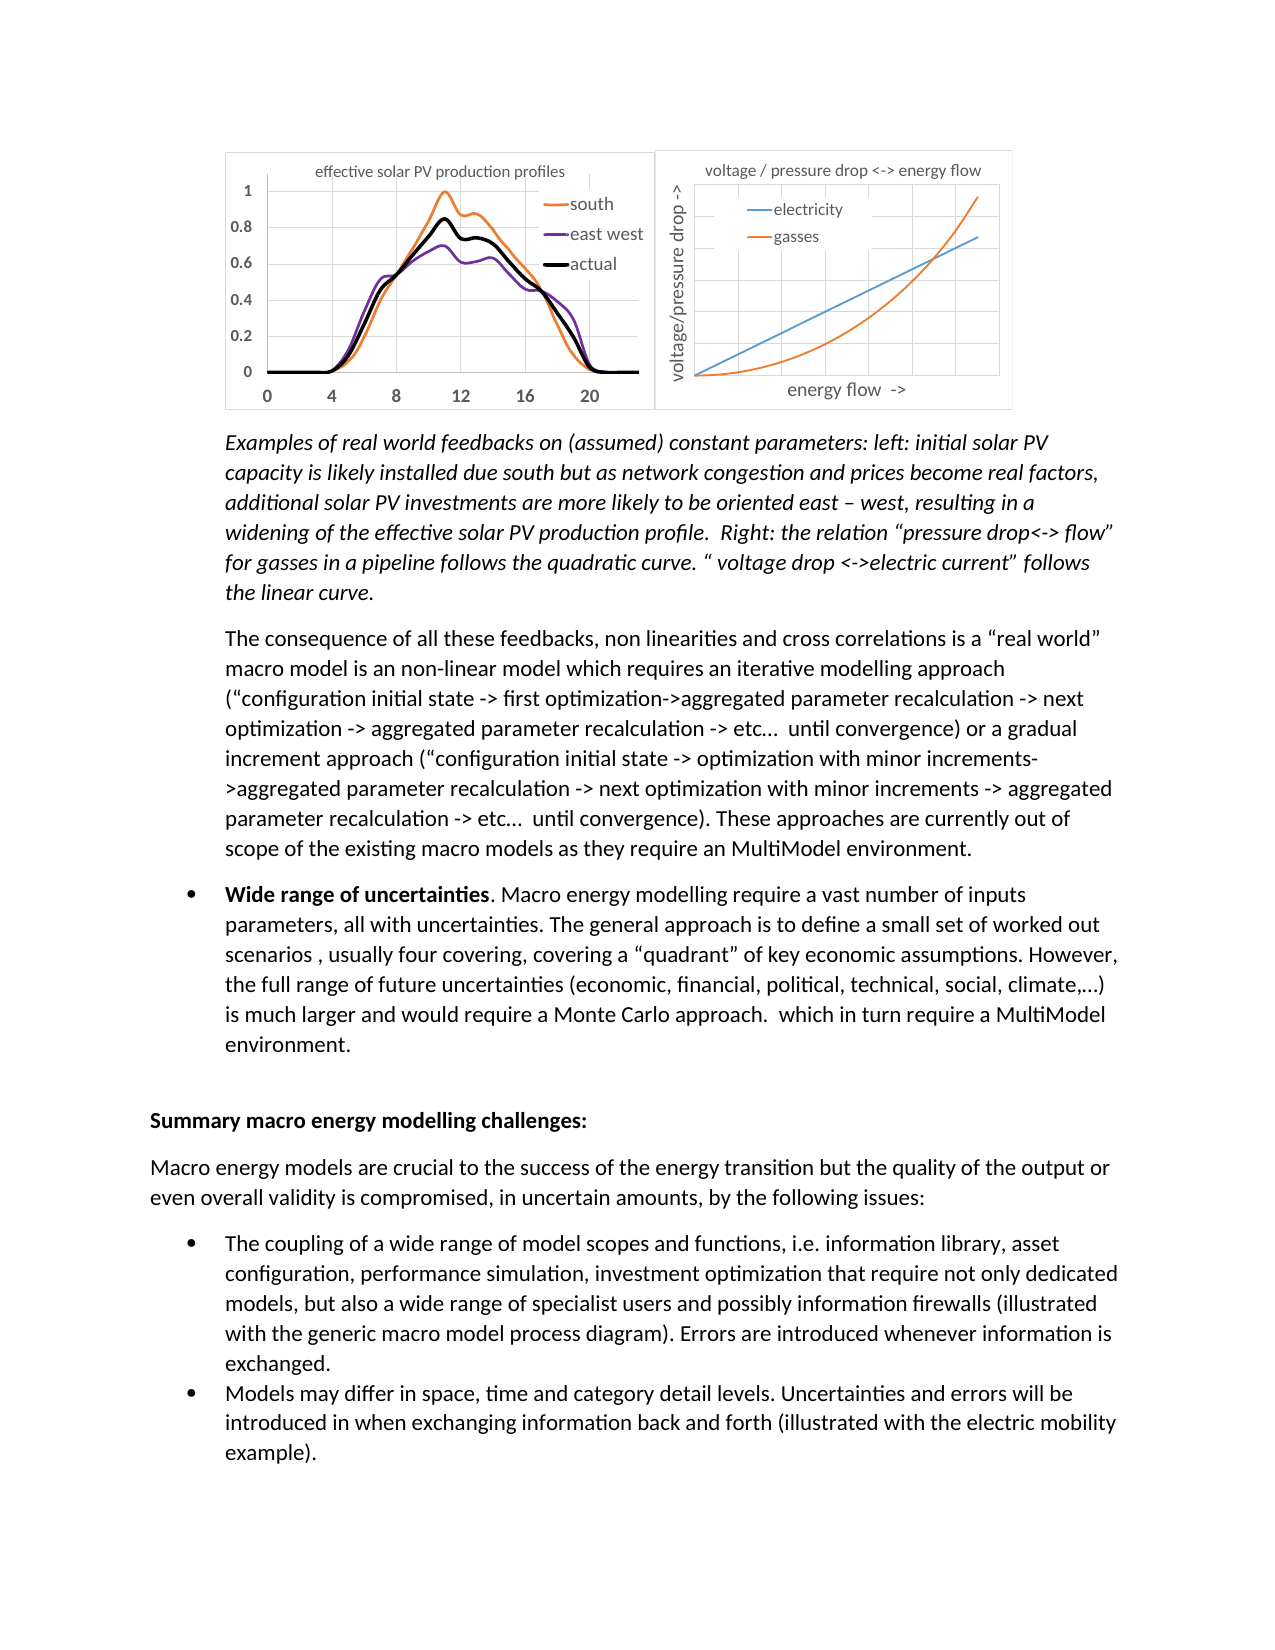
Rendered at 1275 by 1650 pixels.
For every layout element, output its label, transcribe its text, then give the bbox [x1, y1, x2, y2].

text Summary macro energy modelling challenges: [150, 1106, 1125, 1134]
text The consequence of all these feedbacks, non linearities and cross correlations is a “real world” macro model is an non-linear model which requires an iterative modelling approach (“configuration initial state -> first optimization->aggregated parameter recalculation -> next optimization -> aggregated parameter recalculation -> etc… until convergence) or a gradual increment approach (“configuration initial state -> optimization with minor increments->aggregated parameter recalculation -> next optimization with minor increments -> aggregated parameter recalculation -> etc… until convergence). These approaches are currently out of scope of the existing macro models as they require an MultiModel environment. [225, 624, 1125, 862]
text Examples of real world feedbacks on (assumed) constant parameters: left: initial solar PV capacity is likely installed due south but as network congestion and prices become real factors, additional solar PV investments are more likely to be oriented east – west, resulting in a widening of the effective solar PV production profile. Right: the relation “pressure drop<-> flow” for gasses in a pipeline follows the quadratic curve. “ voltage drop <->electric current” follows the linear curve. [225, 428, 1125, 606]
list The coupling of a wide range of model scopes and functions, i.e. information library, asset configuration, performance simulation, investment optimization that require not only dedicated models, but also a wide range of specialist users and possibly information firewalls (illustrated with the generic macro model process diagram). Errors are introduced whenever information is exchanged. [187, 1229, 1125, 1377]
text Macro energy models are crucial to the success of the energy transition but the quality of the output or even overall validity is compromised, in uncertain amounts, by the following issues: [150, 1153, 1125, 1211]
list Models may differ in space, time and category detail levels. Uncertainties and errors will be introduced in when exchanging information back and forth (illustrated with the electric mobility example). [187, 1379, 1125, 1466]
list Wide range of uncertainties. Macro energy modelling require a vast number of inputs parameters, all with uncertainties. The general approach is to define a small set of worked out scenarios , usually four covering, covering a “quadrant” of key economic assumptions. However, the full range of future uncertainties (economic, financial, political, technical, social, climate,…) is much larger and would require a Monte Carlo approach. which in turn require a MultiModel environment. [187, 880, 1125, 1058]
